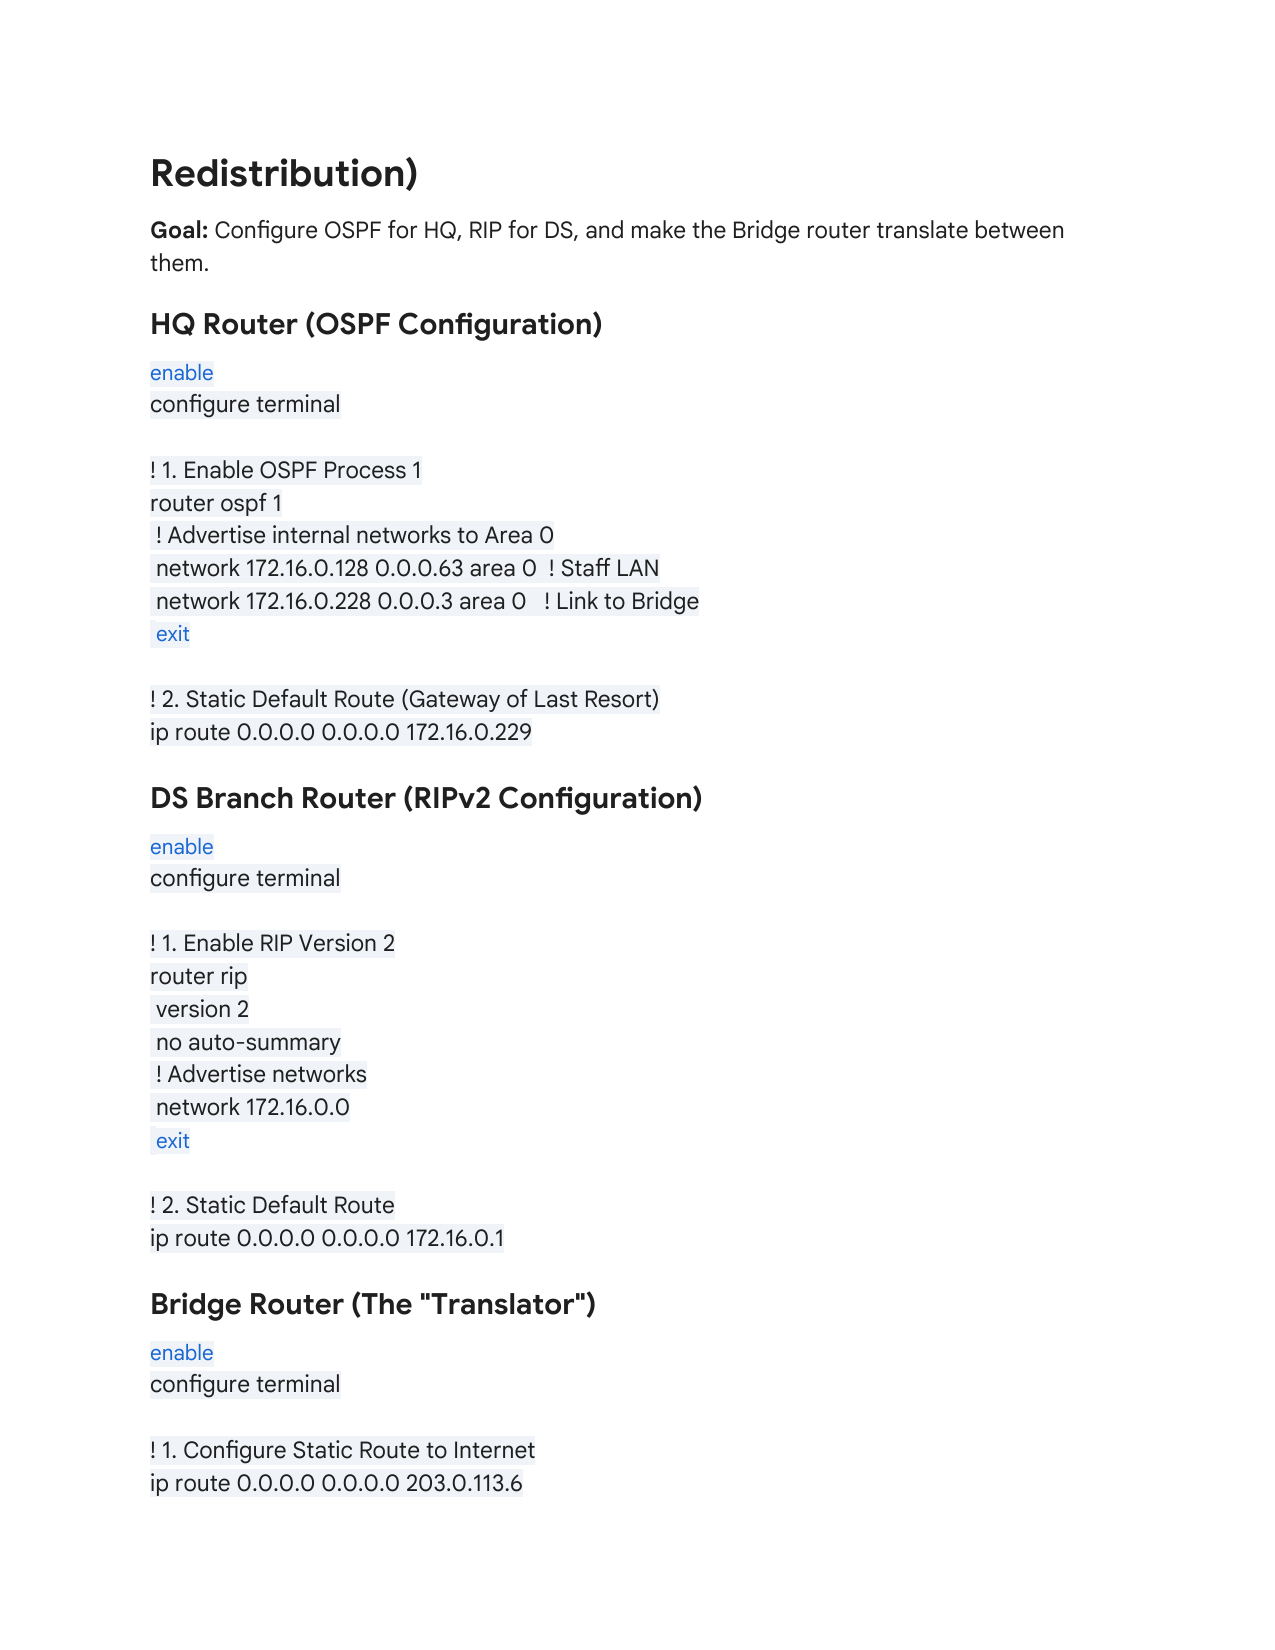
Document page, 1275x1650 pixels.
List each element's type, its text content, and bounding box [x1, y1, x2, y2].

subtitle HQ Router (OSPF Configuration) [150, 306, 1125, 343]
subtitle Bridge Router (The "Translator") [150, 1286, 1125, 1323]
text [150, 1341, 1125, 1497]
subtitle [150, 150, 1125, 197]
subtitle DS Branch Router (RIPv2 Configuration) [150, 780, 1125, 817]
text enable configure terminal ! 1. Enable RIP Version 2 router rip version 2 no auto-summary ! Advertise networks network 172.16.0.0 exit ! 2. Static Default Route ip route 0.0.0.0 0.0.0.0 172.16.0.1 [150, 834, 1125, 1283]
text Goal: Configure OSPF for HQ, RIP for DS, and make the Bridge router translate between them. [150, 216, 1125, 277]
text enable configure terminal ! 1. Enable OSPF Process 1 router ospf 1 ! Advertise internal networks to Area 0 network 172.16.0.128 0.0.0.63 area 0 ! Staff LAN network 172.16.0.228 0.0.0.3 area 0 ! Link to Bridge exit ! 2. Static Default Route (Gateway of Last Resort) ip route 0.0.0.0 0.0.0.0 172.16.0.229 [150, 361, 1125, 776]
